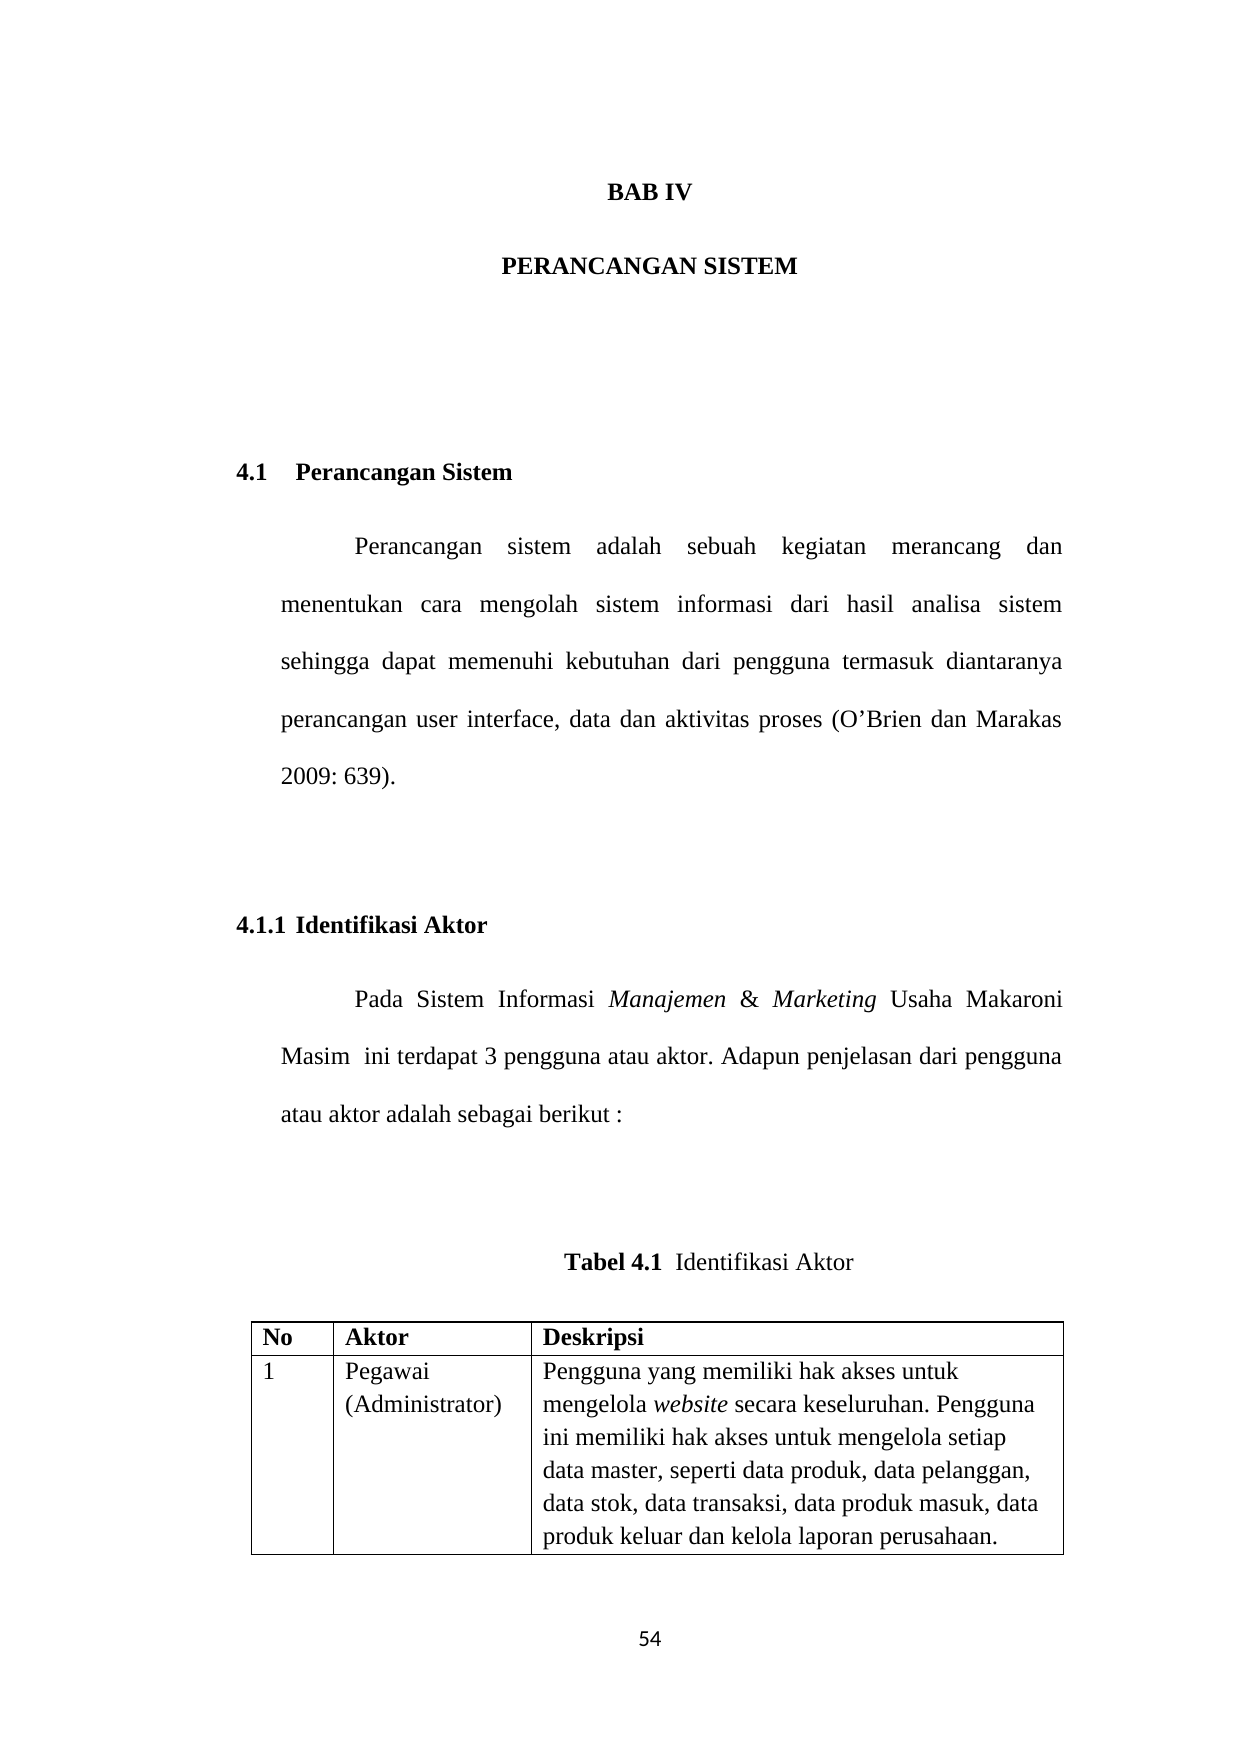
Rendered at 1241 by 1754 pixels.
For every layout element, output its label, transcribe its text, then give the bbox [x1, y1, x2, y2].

text Perancangan sistem adalah sebuah kegiatan merancang dan menentukan cara mengolah sistem informasi dari hasil analisa sistem sehingga dapat memenuhi kebutuhan dari pengguna termasuk diantaranya perancangan user interface, data dan aktivitas proses (O’Brien dan Marakas 2009: 639). [281, 531, 1063, 790]
table_header Aktor [334, 1323, 531, 1355]
table_cell Pegawai (Administrator) [334, 1356, 531, 1554]
table_cell 1 [252, 1356, 333, 1554]
text BAB IV [236, 177, 1063, 206]
table_header No [252, 1323, 333, 1355]
text Tabel 4.1 Identifikasi Aktor [281, 1247, 1063, 1276]
text Pada Sistem Informasi Manajemen & Marketing Usaha Makaroni Masim ini terdapat 3 pengguna atau aktor. Adapun penjelasan dari pengguna atau aktor adalah sebagai berikut : [281, 984, 1063, 1128]
list Perancangan Sistem [236, 457, 1063, 486]
text PERANCANGAN SISTEM [236, 251, 1063, 280]
list Identifikasi Aktor [236, 910, 1063, 938]
table_header Deskripsi [532, 1323, 1063, 1355]
table_cell Pengguna yang memiliki hak akses untuk mengelola website secara keseluruhan. Pengguna ini memiliki hak akses untuk mengelola setiap data master, seperti data produk, data pelanggan, data stok, data transaksi, data produk masuk, data produk keluar dan kelola laporan perusahaan. [532, 1356, 1063, 1554]
